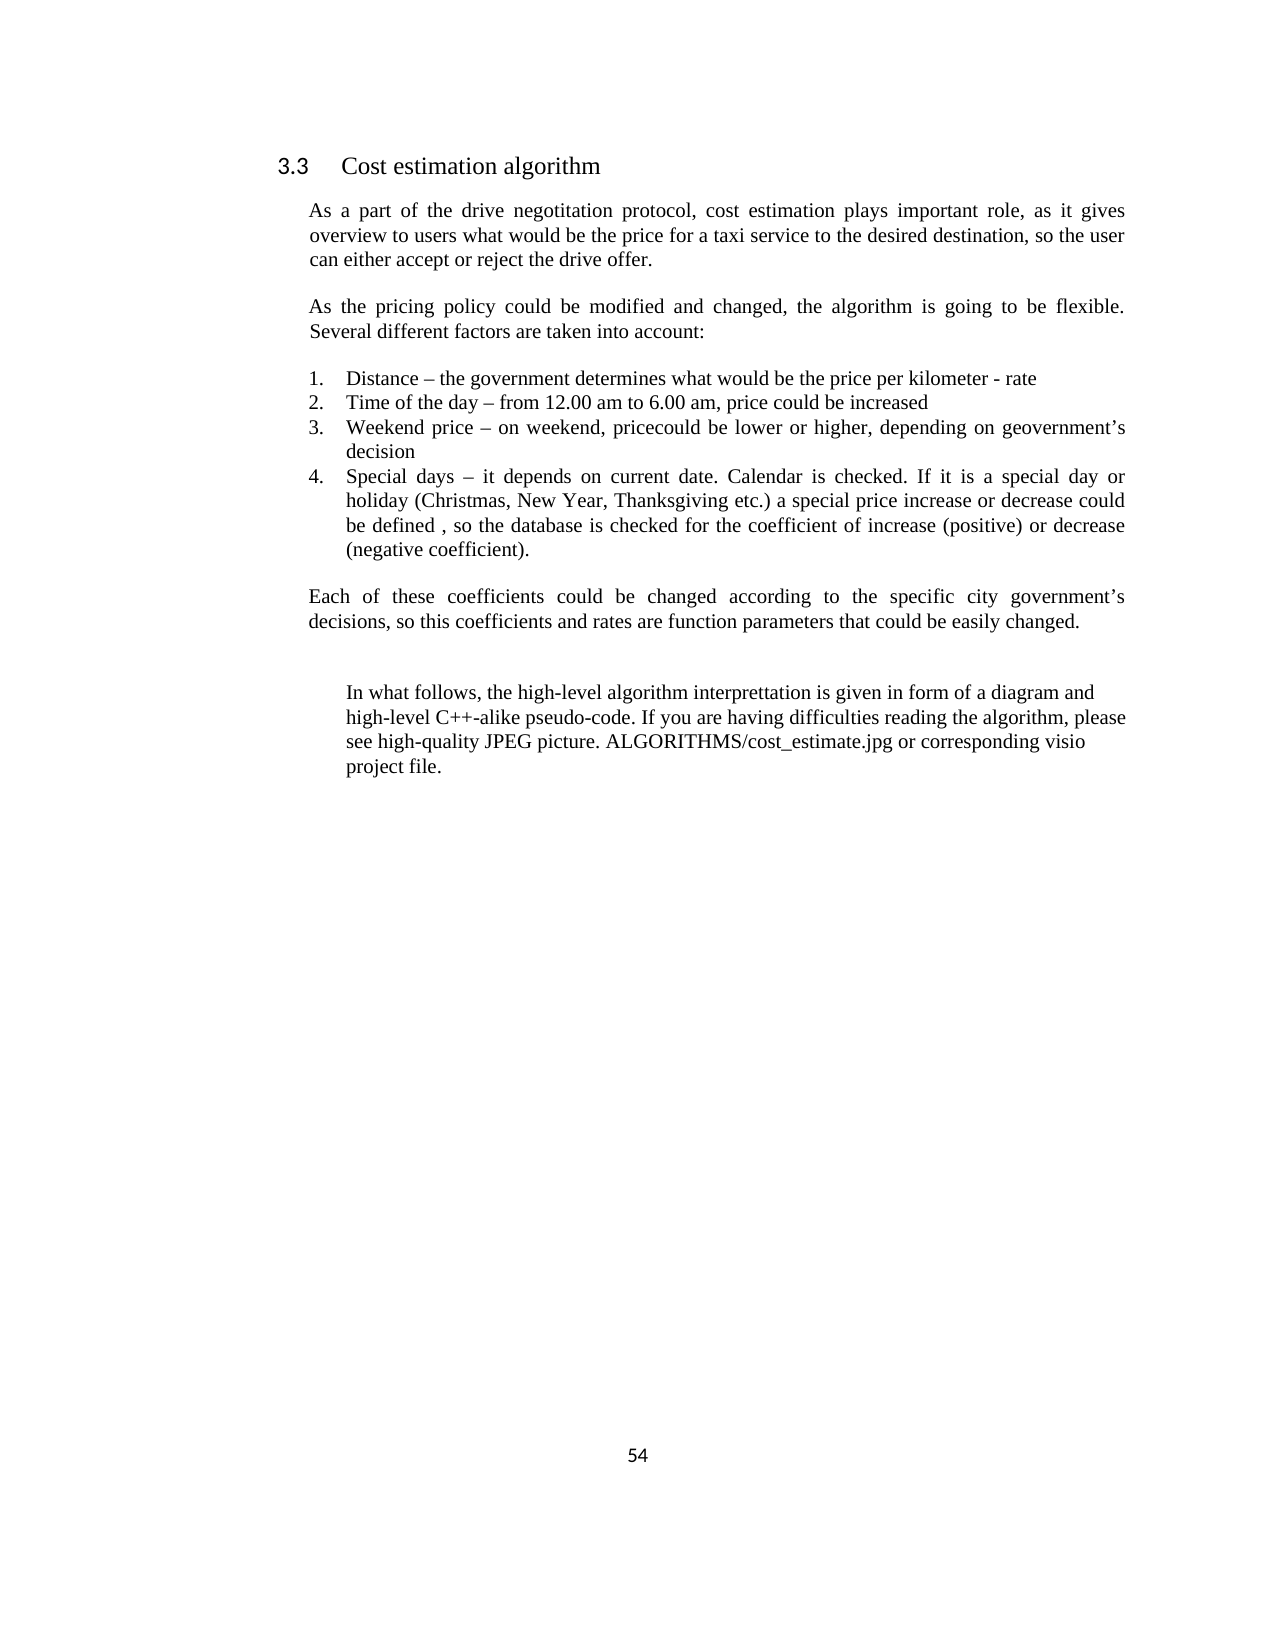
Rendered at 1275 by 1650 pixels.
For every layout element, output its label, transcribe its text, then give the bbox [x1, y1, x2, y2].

list Weekend price – on weekend, pricecould be lower or higher, depending on geovernment’s decision [308, 415, 1127, 463]
text As the pricing policy could be modified and changed, the algorithm is going to be flexible. Several different factors are taken into account: [308, 294, 1127, 343]
text As a part of the drive negotitation protocol, cost estimation plays important role, as it gives overview to users what would be the price for a taxi service to the desired destination, so the user can either accept or reject the drive offer. [308, 198, 1127, 271]
list Distance – the government determines what would be the price per kilometer - rate [308, 366, 1127, 390]
list In what follows, the high-level algorithm interprettation is given in form of a diagram and high-level C++-alike pseudo-code. If you are having difficulties reading the algorithm, please see high-quality JPEG picture. ALGORITHMS/cost_estimate.jpg or corresponding visio project file. [346, 680, 1127, 778]
list Time of the day – from 12.00 am to 6.00 am, price could be increased [308, 390, 1127, 414]
subtitle Cost estimation algorithm [277, 150, 1127, 181]
text Each of these coefficients could be changed according to the specific city government’s decisions, so this coefficients and rates are function parameters that could be easily changed. [308, 584, 1127, 633]
list Special days – it depends on current date. Calendar is checked. If it is a special day or holiday (Christmas, New Year, Thanksgiving etc.) a special price increase or decrease could be defined , so the database is checked for the coefficient of increase (positive) or decrease (negative coefficient). [308, 464, 1127, 561]
